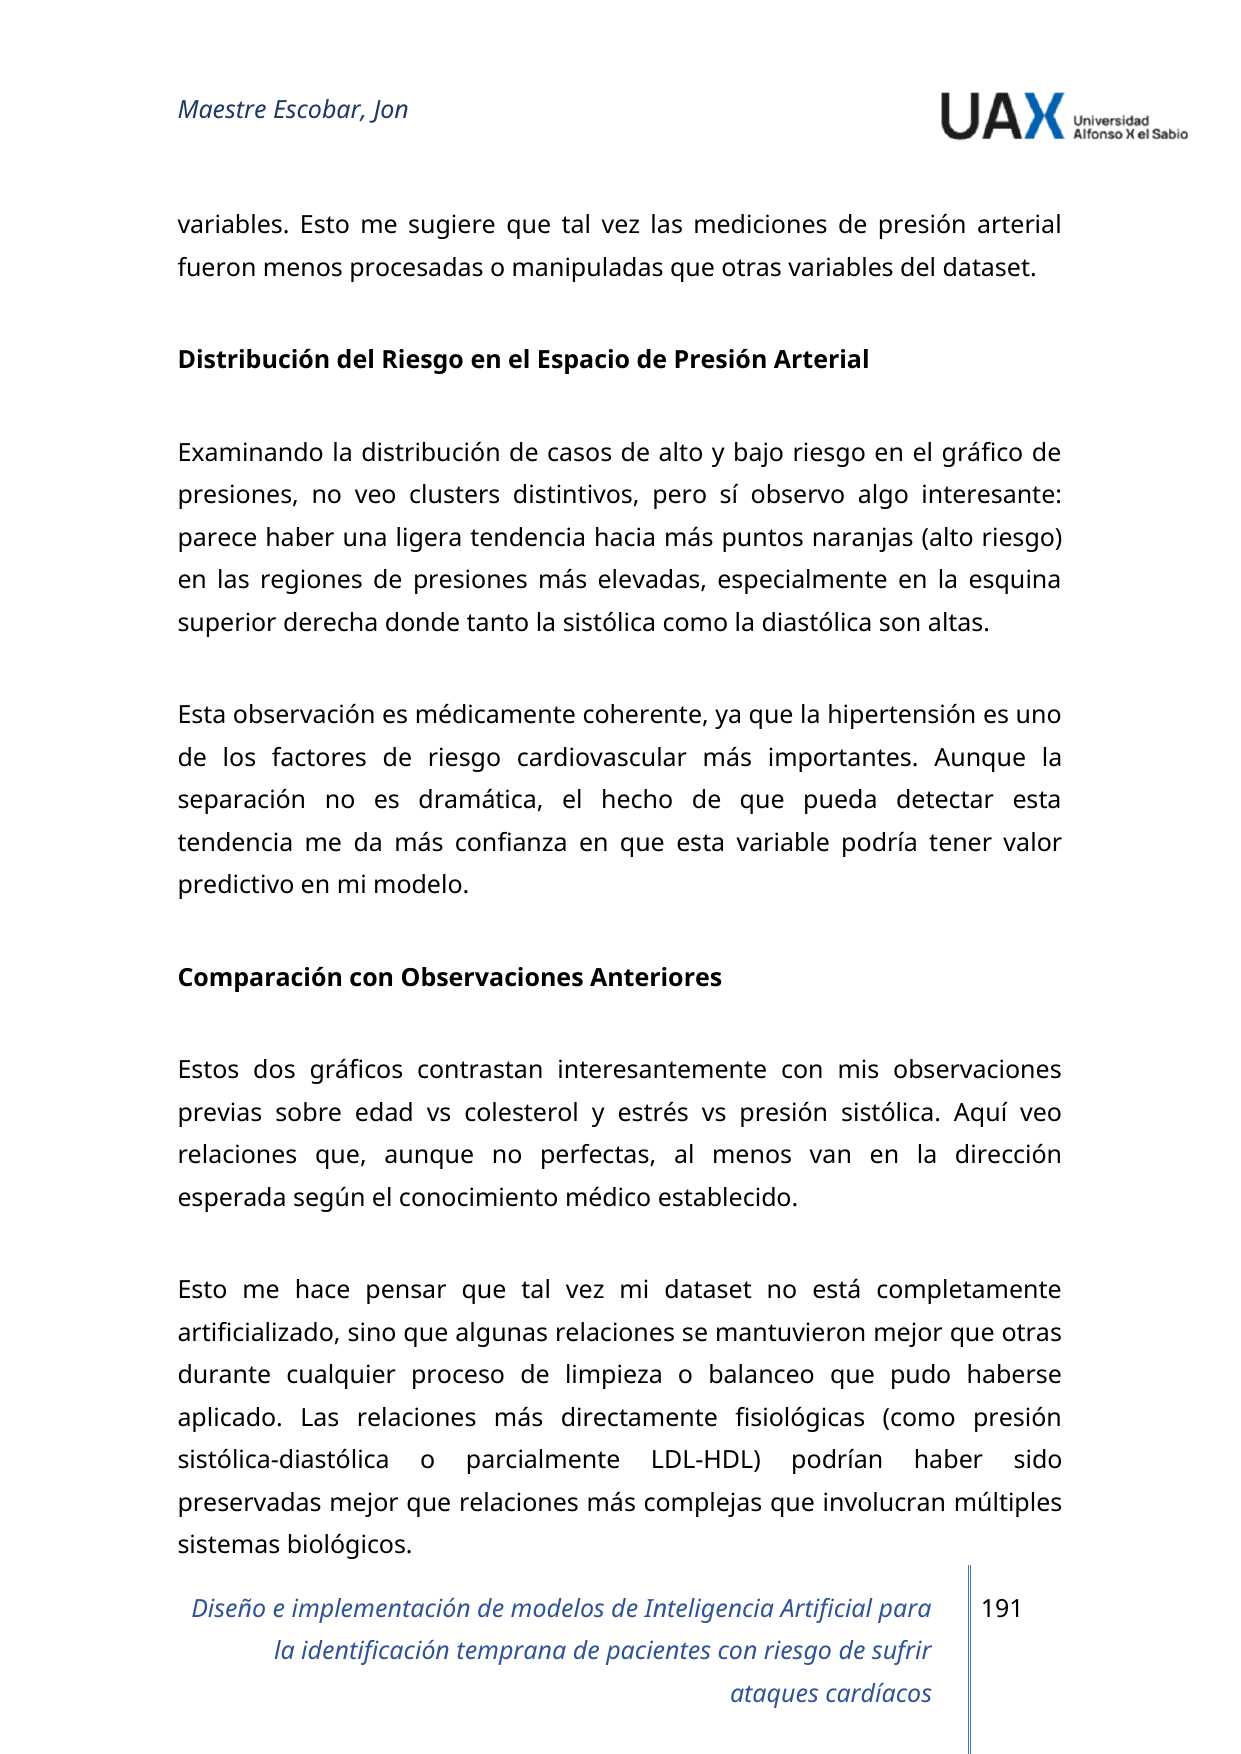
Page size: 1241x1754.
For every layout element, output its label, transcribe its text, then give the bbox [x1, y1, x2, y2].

picture [940, 89, 1192, 144]
text Examinando la distribución de casos de alto y bajo riesgo en el gráfico de presiones, no veo clusters distintivos, pero sí observo algo interesante: parece haber una ligera tendencia hacia más puntos naranjas (alto riesgo) en las regiones de presiones más elevadas, especialmente en la esquina superior derecha donde tanto la sistólica como la diastólica son altas. [177, 434, 1063, 638]
text Esta observación es médicamente coherente, ya que la hipertensión es uno de los factores de riesgo cardiovascular más importantes. Aunque la separación no es dramática, el hecho de que pueda detectar esta tendencia me da más confianza en que esta variable podría tener valor predictivo en mi modelo. [177, 697, 1063, 901]
text Estos dos gráficos contrastan interesantemente con mis observaciones previas sobre edad vs colesterol y estrés vs presión sistólica. Aquí veo relaciones que, aunque no perfectas, al menos van en la dirección esperada según el conocimiento médico establecido. [177, 1052, 1063, 1213]
text Distribución del Riesgo en el Espacio de Presión Arterial [177, 342, 1063, 376]
text Comparación con Observaciones Anteriores [177, 959, 1063, 993]
text Esto me hace pensar que tal vez mi dataset no está completamente artificializado, sino que algunas relaciones se mantuvieron mejor que otras durante cualquier proceso de limpieza o balanceo que pudo haberse aplicado. Las relaciones más directamente fisiológicas (como presión sistólica-diastólica o parcialmente LDL-HDL) podrían haber sido preservadas mejor que relaciones más complejas que involucran múltiples sistemas biológicos. [177, 1272, 1063, 1561]
